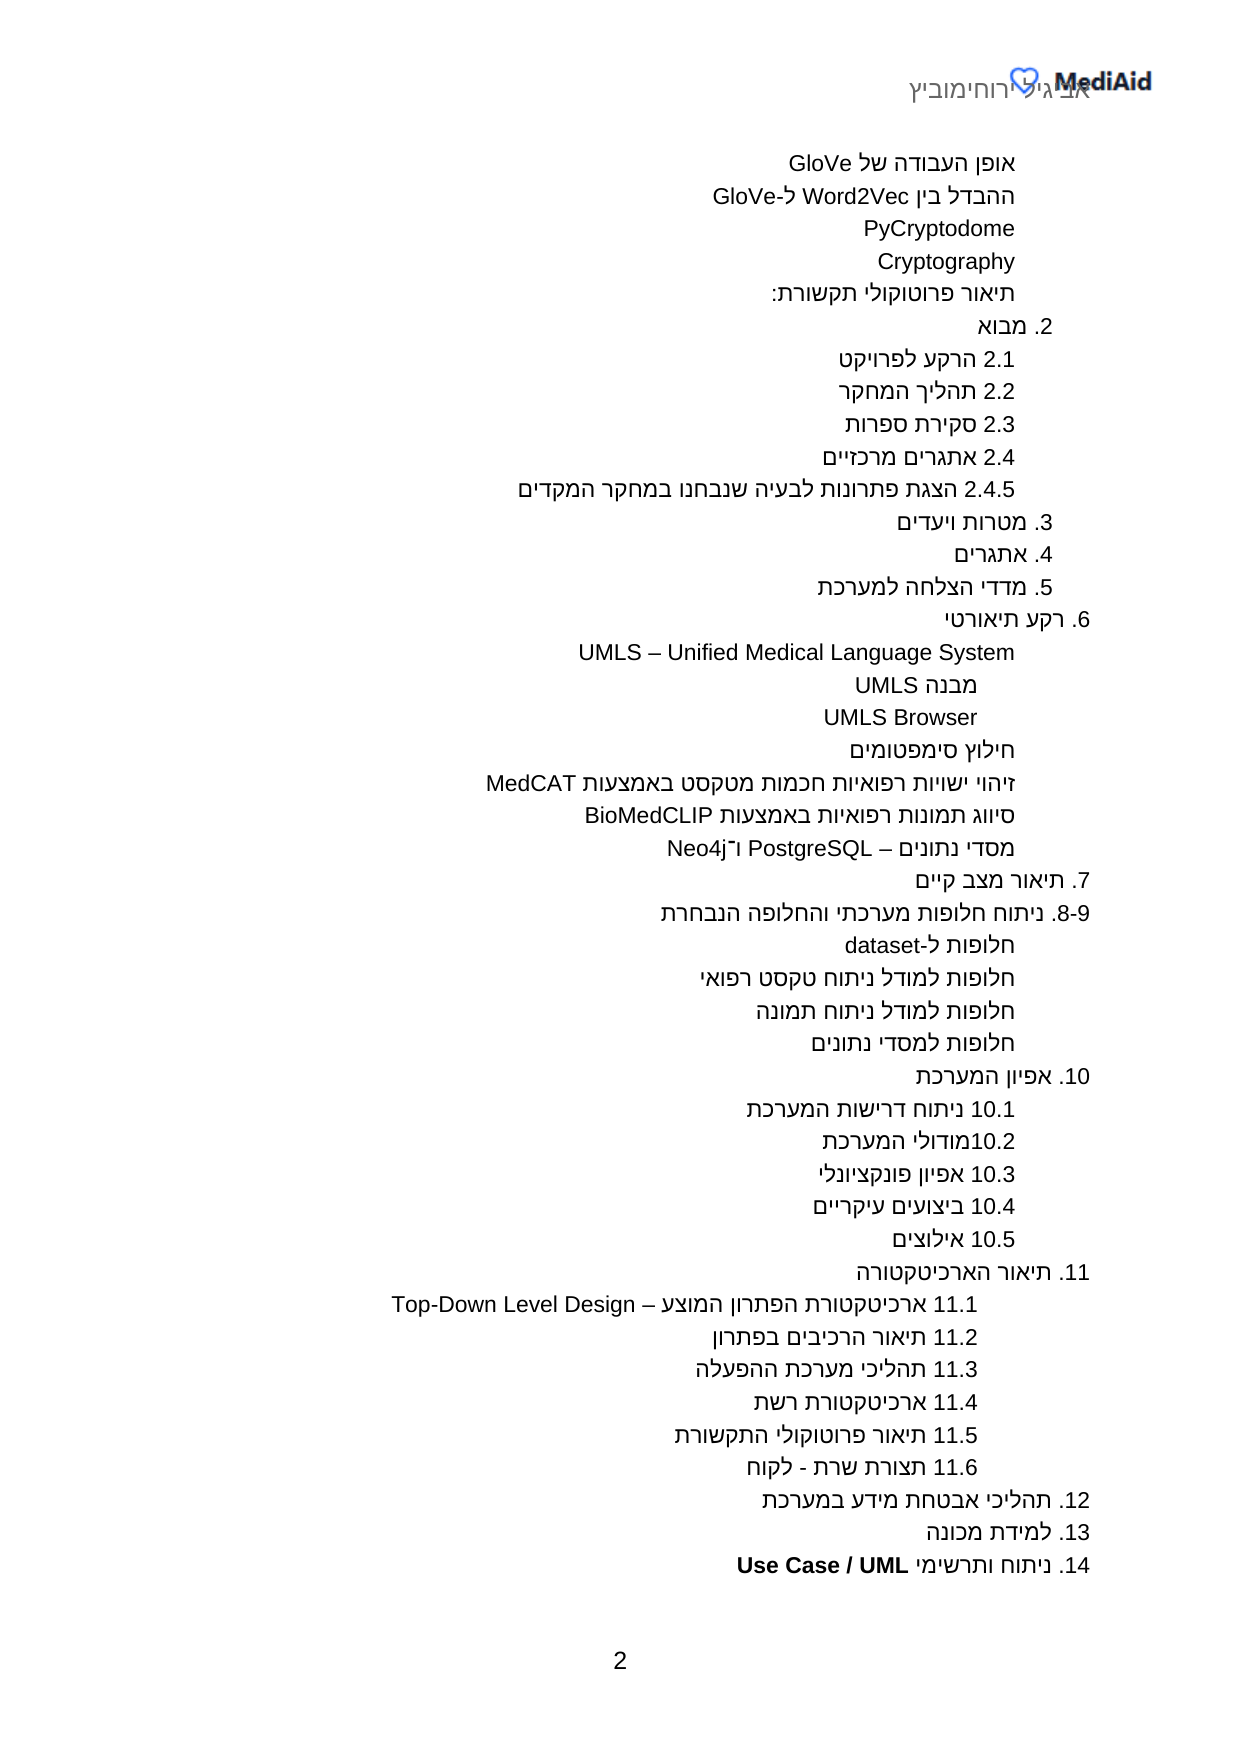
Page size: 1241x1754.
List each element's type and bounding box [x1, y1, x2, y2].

picture [998, 46, 1192, 100]
